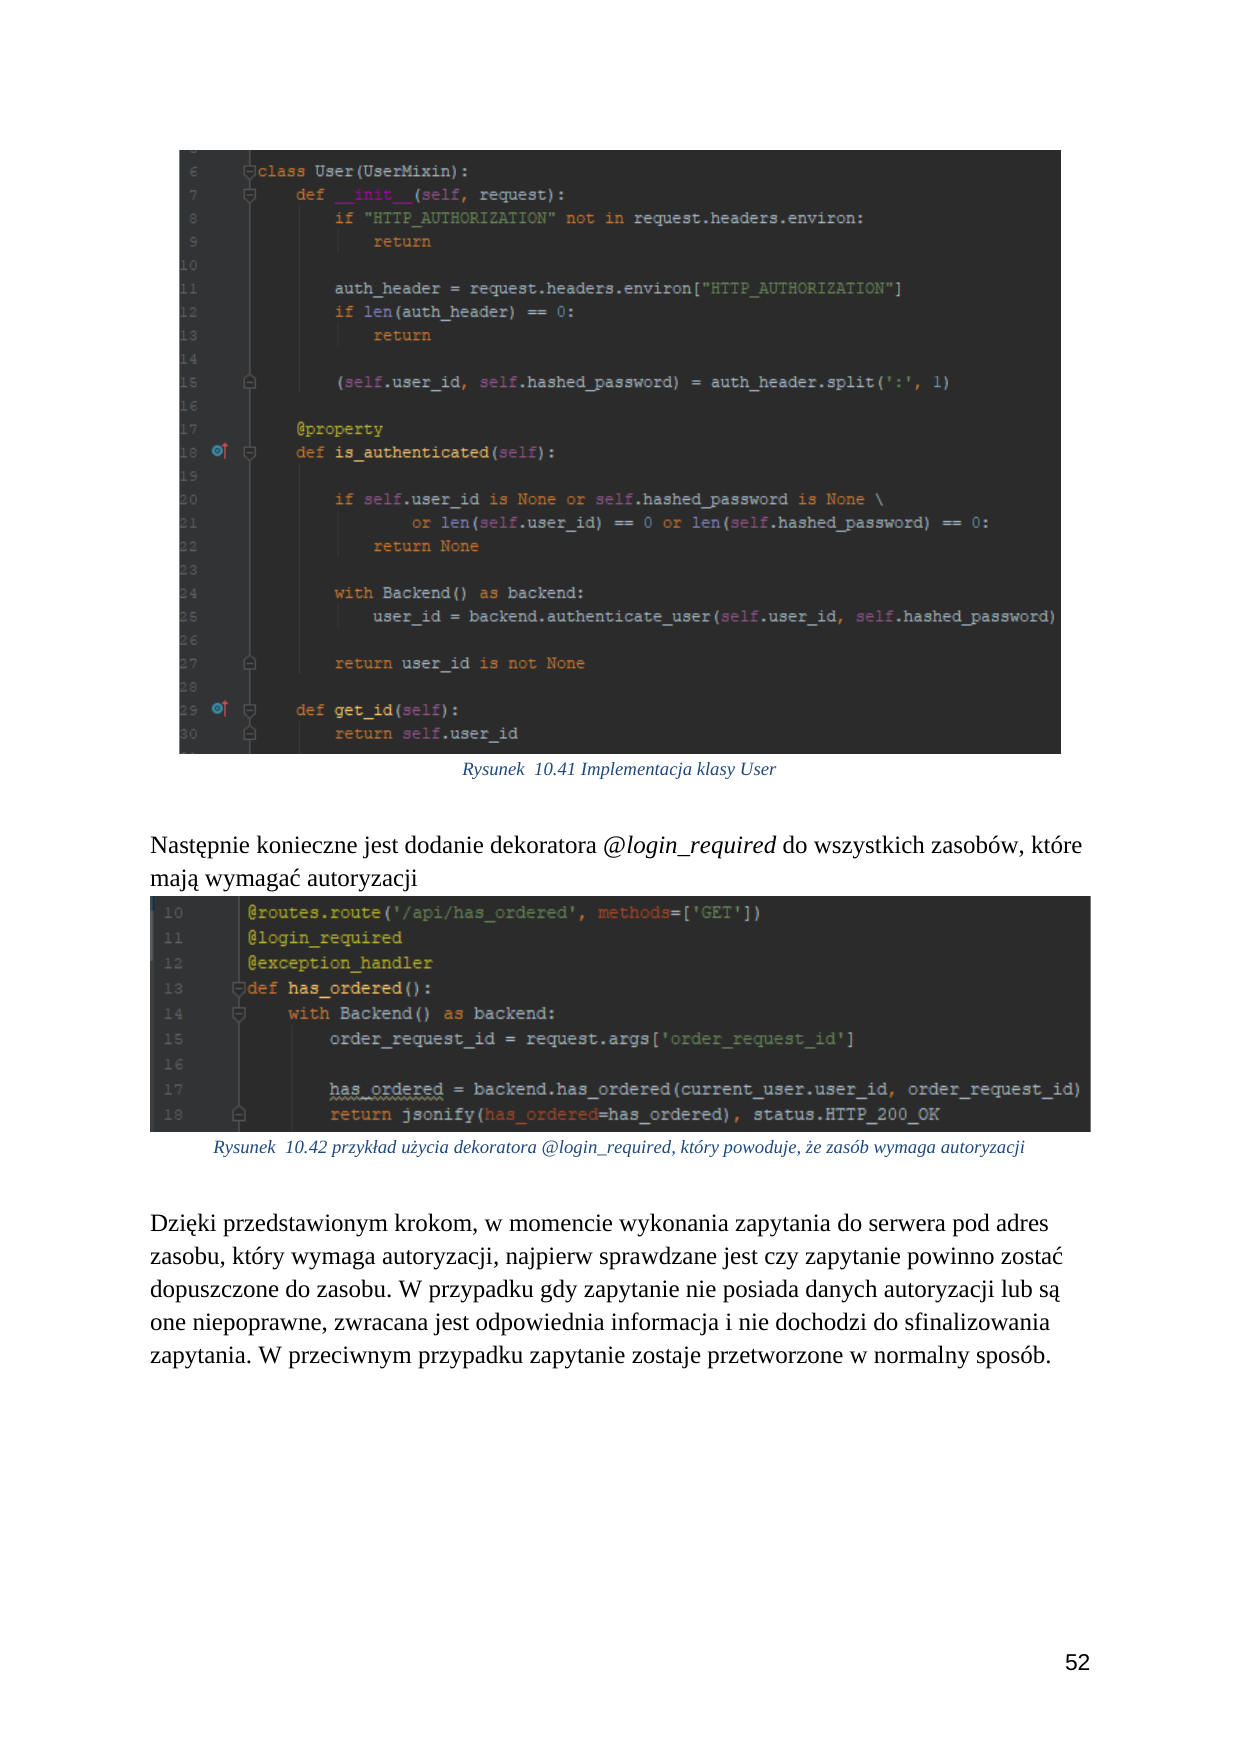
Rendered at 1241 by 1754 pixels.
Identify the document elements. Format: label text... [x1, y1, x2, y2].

text Dzięki przedstawionym krokom, w momencie wykonania zapytania do serwera pod adres zasobu, który wymaga autoryzacji, najpierw sprawdzane jest czy zapytanie powinno zostać dopuszczone do zasobu. W przypadku gdy zapytanie nie posiada danych autoryzacji lub są one niepoprawne, zwracana jest odpowiednia informacja i nie dochodzi do sfinalizowania zapytania. W przeciwnym przypadku zapytanie zostaje przetworzone w normalny sposób. [150, 1208, 1090, 1369]
text Następnie konieczne jest dodanie dekoratora @login_required do wszystkich zasobów, które mają wymagać autoryzacji [150, 830, 1090, 892]
picture [150, 896, 1091, 1132]
picture [179, 150, 1061, 754]
